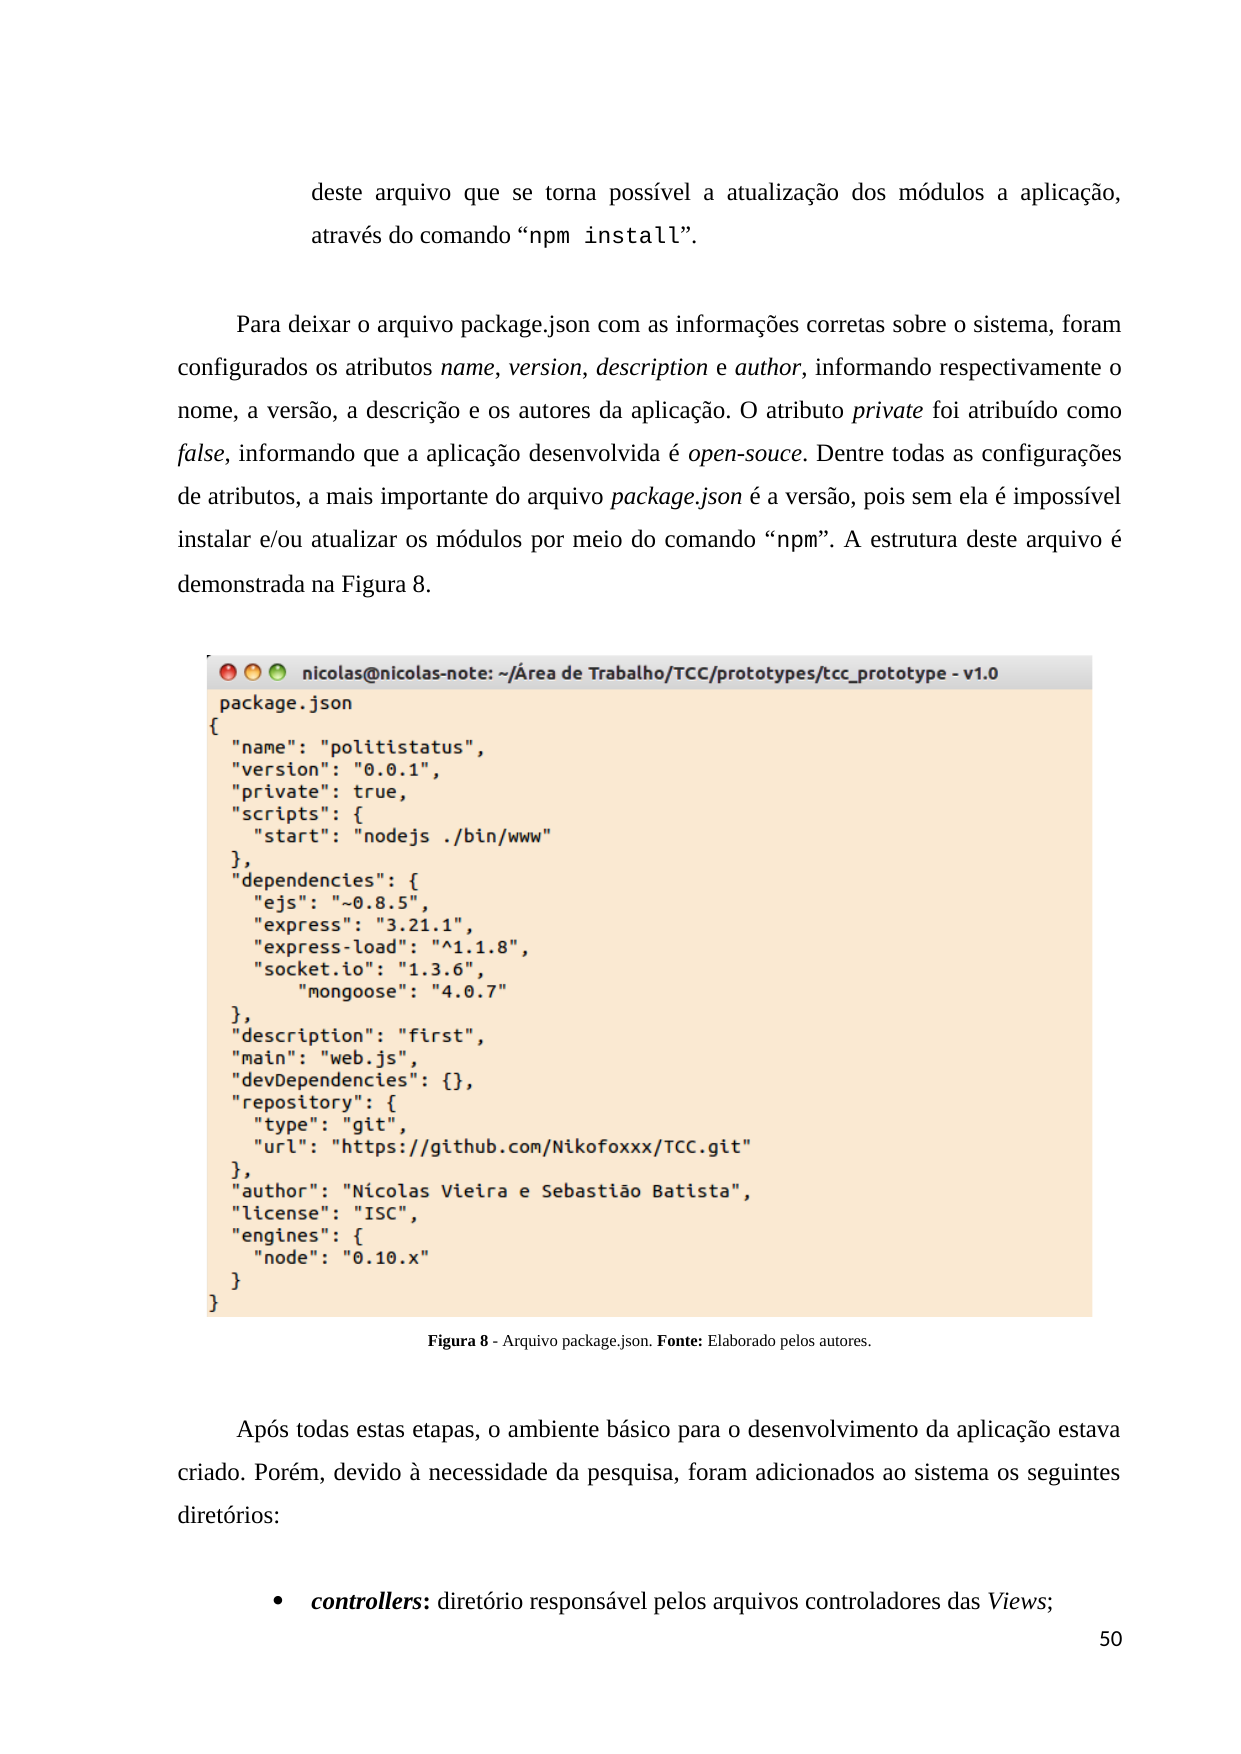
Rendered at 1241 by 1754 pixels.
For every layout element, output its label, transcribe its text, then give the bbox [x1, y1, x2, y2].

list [274, 177, 1122, 251]
text Após todas estas etapas, o ambiente básico para o desenvolvimento da aplicação estava criado. Porém, devido à necessidade da pesquisa, foram adicionados ao sistema os seguintes diretórios: [177, 1414, 1122, 1529]
list controllers: diretório responsável pelos arquivos controladores das Views; [274, 1586, 1122, 1615]
picture [206, 655, 1093, 1317]
text Figura 8 - Arquivo package.json. Fonte: Elaborado pelos autores. [177, 1331, 1122, 1350]
text Para deixar o arquivo package.json com as informações corretas sobre o sistema, foram configurados os atributos name, version, description e author, informando respectivamente o nome, a versão, a descrição e os autores da aplicação. O atributo private foi atribuído como false, informando que a aplicação desenvolvida é open-souce. Dentre todas as configurações de atributos, a mais importante do arquivo package.json é a versão, pois sem ela é impossível instalar e/ou atualizar os módulos por meio do comando “npm”. A estrutura deste arquivo é demonstrada na Figura 8. [177, 309, 1122, 598]
